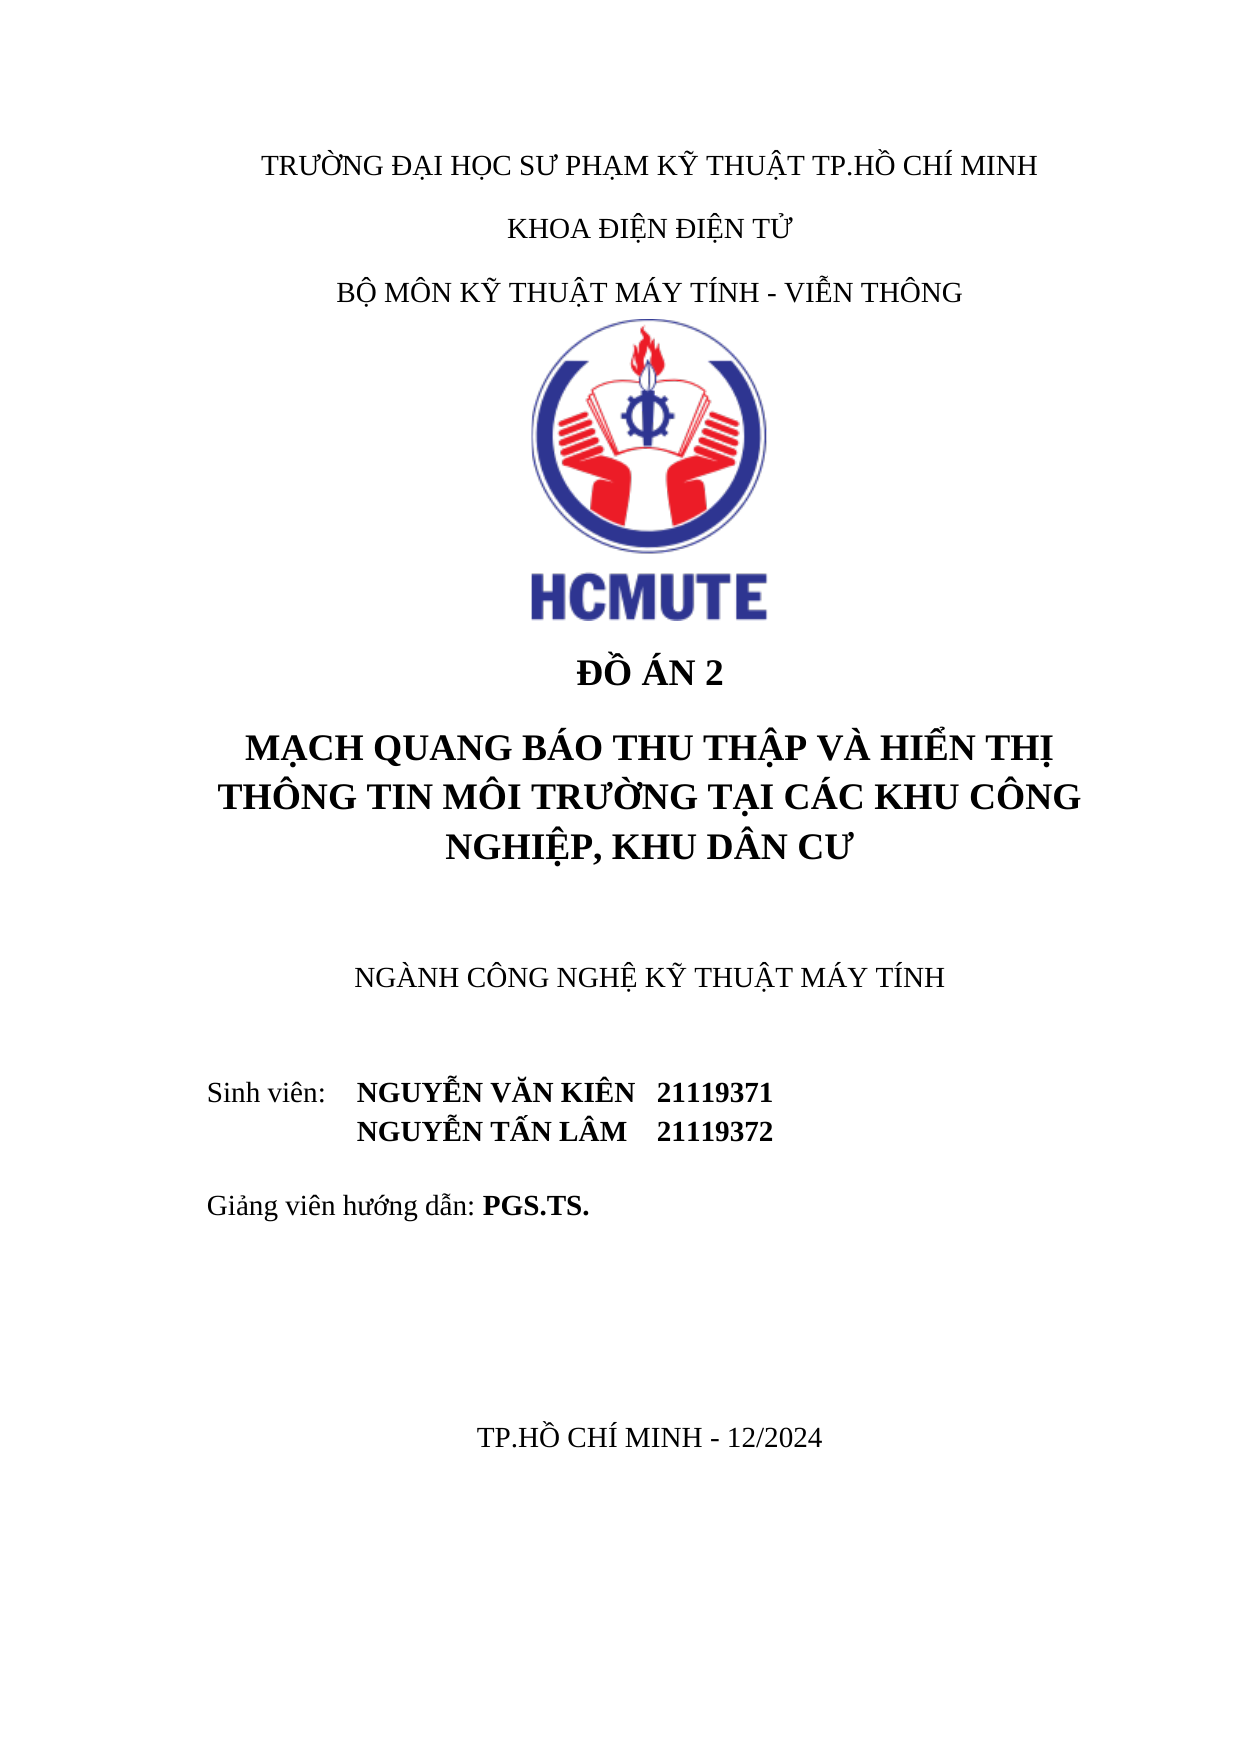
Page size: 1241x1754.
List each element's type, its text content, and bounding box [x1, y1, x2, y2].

text Sinh viên: NGUYỄN VĂN KIÊN 21119371 [207, 1075, 1093, 1109]
text NGUYỄN TẤN LÂM 21119372 [282, 1114, 1093, 1147]
picture [531, 319, 768, 621]
text TRƯỜNG ĐẠI HỌC SƯ PHẠM KỸ THUẬT TP.HỒ CHÍ MINH [207, 148, 1093, 181]
text KHOA ĐIỆN ĐIỆN TỬ [207, 211, 1093, 245]
text TP.HỒ CHÍ MINH - 12/2024 [207, 1420, 1093, 1453]
text NGÀNH CÔNG NGHỆ KỸ THUẬT MÁY TÍNH [207, 960, 1093, 993]
text MẠCH QUANG BÁO THU THẬP VÀ HIỂN THỊ THÔNG TIN MÔI TRƯỜNG TẠI CÁC KHU CÔNG NGHIỆP, KHU DÂN CƯ [207, 725, 1093, 867]
text ĐỒ ÁN 2 [207, 651, 1093, 694]
text Giảng viên hướng dẫn: PGS.TS. [207, 1188, 1093, 1222]
text BỘ MÔN KỸ THUẬT MÁY TÍNH - VIỄN THÔNG [207, 275, 1093, 308]
